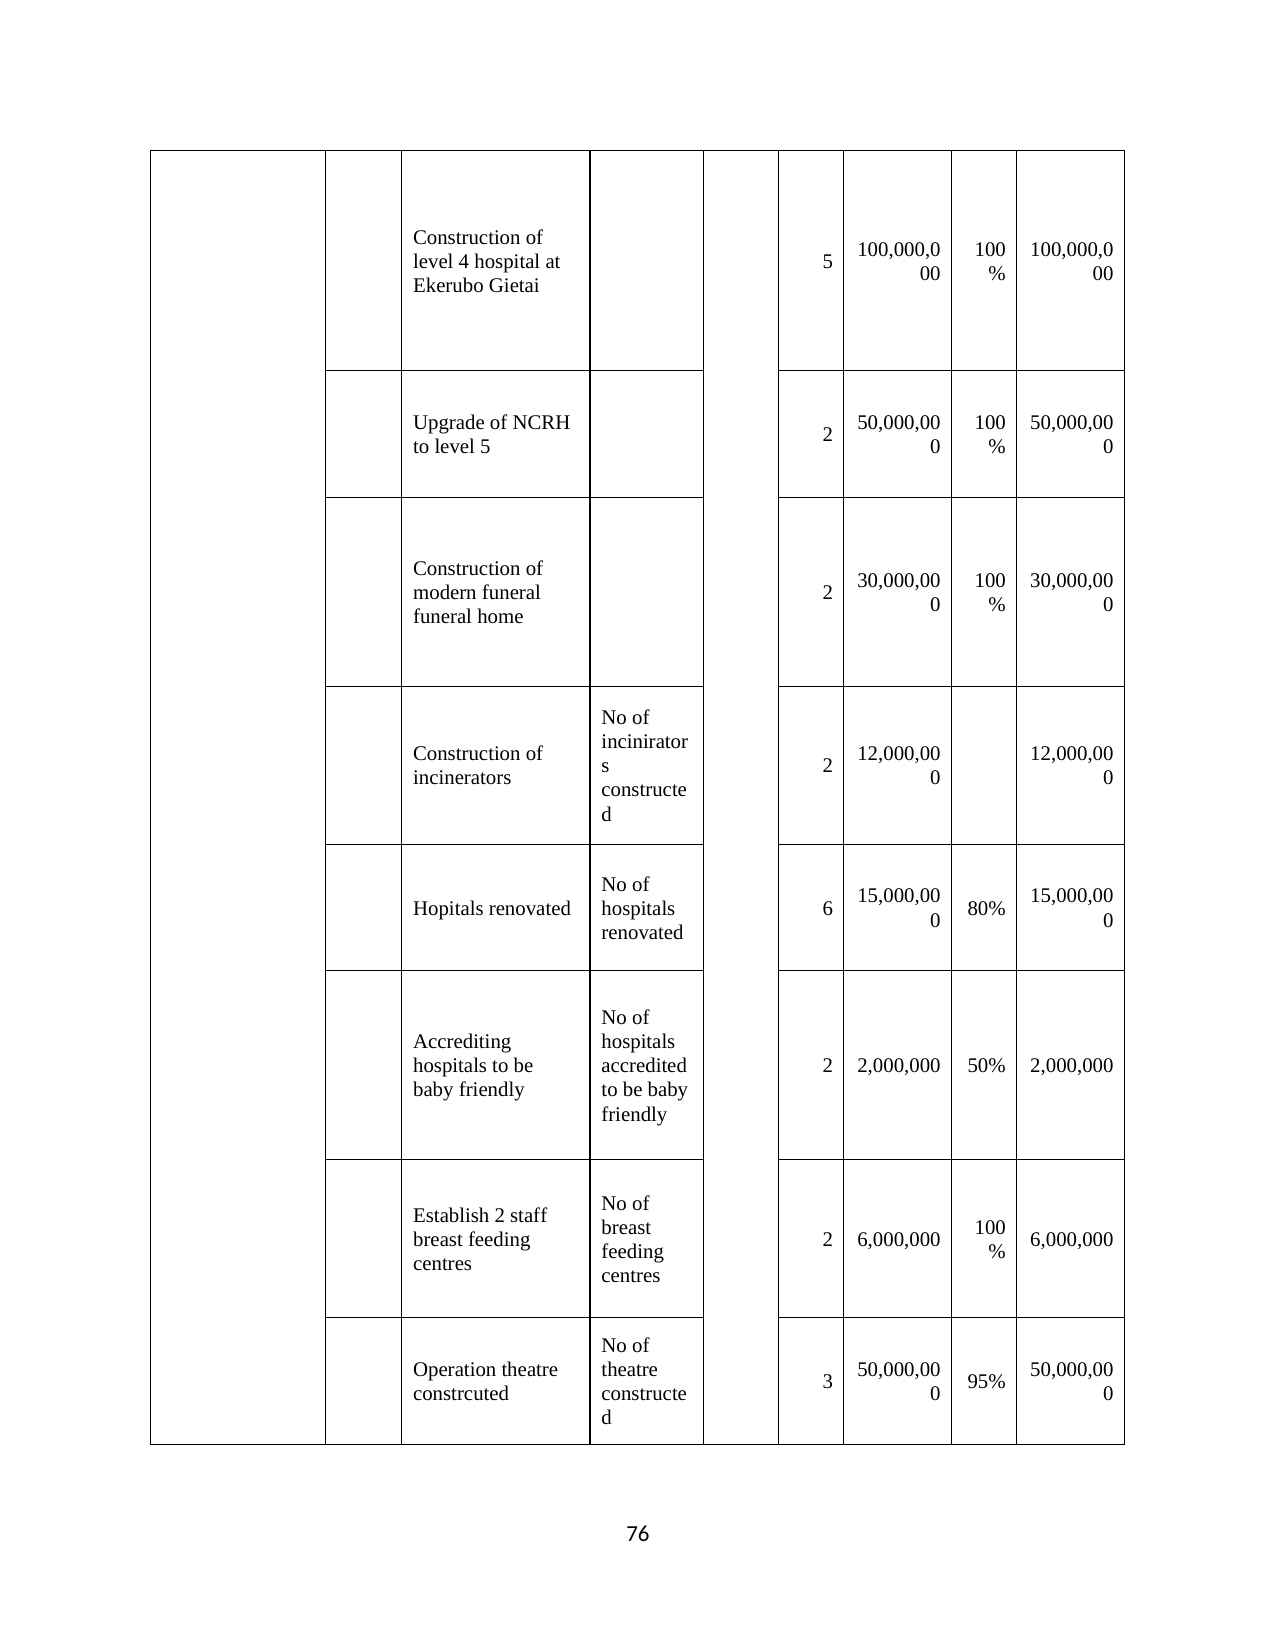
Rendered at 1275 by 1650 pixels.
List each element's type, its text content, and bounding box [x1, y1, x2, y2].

table_cell [326, 1318, 401, 1444]
table_cell 50% [952, 971, 1016, 1159]
table_cell 2,000,000 [844, 971, 951, 1159]
table_cell [326, 151, 401, 370]
table_cell 6,000,000 [1017, 1160, 1124, 1317]
table_cell No of hospitals renovated [591, 845, 703, 970]
table_cell [326, 498, 401, 686]
table_cell 15,000,000 [844, 845, 951, 970]
table_cell 80% [952, 845, 1016, 970]
table_cell [591, 498, 703, 686]
table_cell Construction of incinerators [402, 687, 589, 844]
table_cell Accrediting hospitals to be baby friendly [402, 971, 589, 1159]
table_cell 6,000,000 [844, 1160, 951, 1317]
table_cell 2 [779, 371, 843, 497]
table_cell [591, 371, 703, 497]
table_cell 100% [952, 498, 1016, 686]
table_cell 50,000,000 [844, 371, 951, 497]
table_cell 12,000,000 [844, 687, 951, 844]
table_cell 50,000,000 [844, 1318, 951, 1444]
table_cell No of incinirators constructed [591, 687, 703, 844]
table_cell Construction of level 4 hospital at Ekerubo Gietai [402, 151, 589, 370]
table_cell 30,000,000 [1017, 498, 1124, 686]
table_cell 100,000,000 [844, 151, 951, 370]
table_cell 5 [779, 151, 843, 370]
table_cell 2 [779, 498, 843, 686]
table_cell 15,000,000 [1017, 845, 1124, 970]
table_cell 50,000,000 [1017, 371, 1124, 497]
table_cell Hopitals renovated [402, 845, 589, 970]
table_cell Construction of modern funeral funeral home [402, 498, 589, 686]
table_cell 95% [952, 1318, 1016, 1444]
table_cell [952, 687, 1016, 844]
table_cell Upgrade of NCRH to level 5 [402, 371, 589, 497]
table_cell [326, 687, 401, 844]
table_cell 2 [779, 687, 843, 844]
table_cell [326, 971, 401, 1159]
table_cell 100% [952, 151, 1016, 370]
table_cell 50,000,000 [1017, 1318, 1124, 1444]
table_cell 100,000,000 [1017, 151, 1124, 370]
table_cell 100% [952, 371, 1016, 497]
table_cell 2 [779, 971, 843, 1159]
table_cell 30,000,000 [844, 498, 951, 686]
table_cell [591, 151, 703, 370]
table_cell No of theatre constructed [591, 1318, 703, 1444]
table_cell No of hospitals accredited to be baby friendly [591, 971, 703, 1159]
table_cell 12,000,000 [1017, 687, 1124, 844]
table_cell 2 [779, 1160, 843, 1317]
table_cell 6 [779, 845, 843, 970]
table_cell No of breast feeding centres [591, 1160, 703, 1317]
table_cell 3 [779, 1318, 843, 1444]
table_cell 100% [952, 1160, 1016, 1317]
table_cell Establish 2 staff breast feeding centres [402, 1160, 589, 1317]
table_cell [326, 371, 401, 497]
table_cell Operation theatre constrcuted [402, 1318, 589, 1444]
table_cell [326, 845, 401, 970]
table_cell 2,000,000 [1017, 971, 1124, 1159]
table_cell [326, 1160, 401, 1317]
